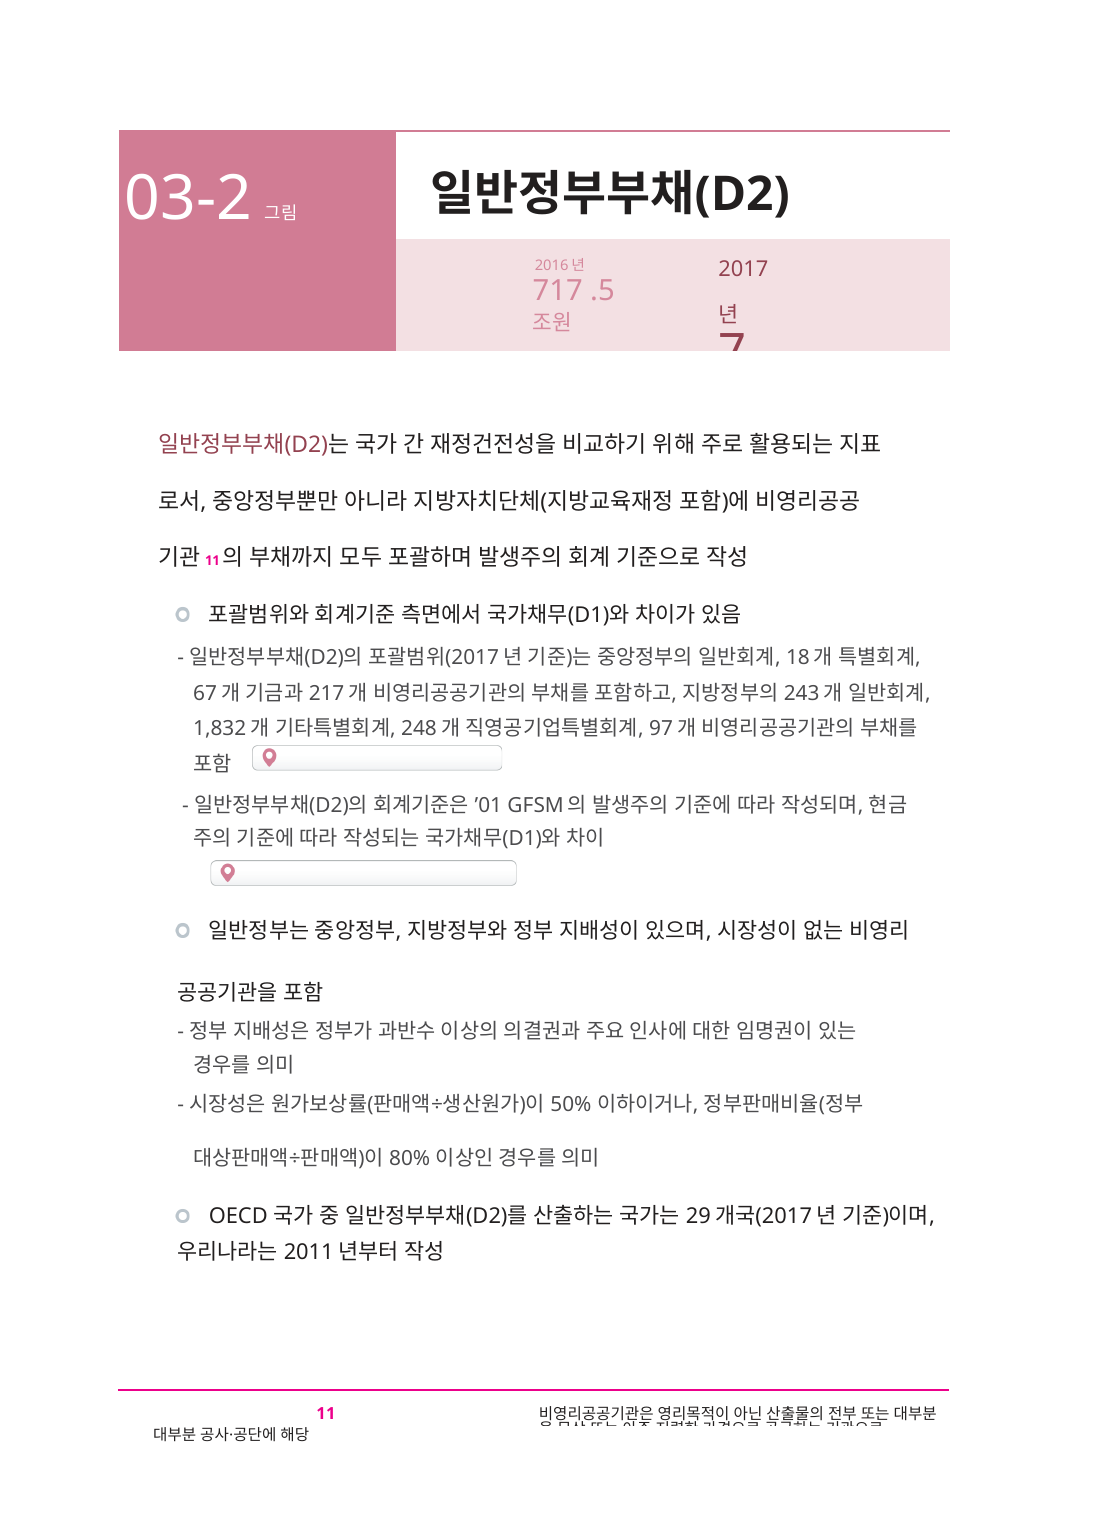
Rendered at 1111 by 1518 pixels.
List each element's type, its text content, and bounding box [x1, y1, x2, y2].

text 일반정부는 중앙정부, 지방정부와 정부 지배성이 있으며, 시장성이 없는 비영리 [156, 915, 960, 971]
picture [175, 605, 190, 623]
text 67개 기금과 217개 비영리공공기관의 부채를 포함하고, 지방정부의 243개 일반회계, [193, 683, 960, 704]
text - 일반정부부채(D2)의 회계기준은 ’01 GFSM의 발생주의 기준에 따라 작성되며, 현금 [129, 796, 960, 816]
text - 시장성은 원가보상률(판매액÷생산원가)이 50% 이하이거나, 정부판매비율(정부 [177, 1095, 960, 1136]
text 1,832개 기타특별회계, 248개 직영공기업특별회계, 97개 비영리공공기관의 부채를 [193, 719, 960, 739]
text OECD 국가 중 일반정부부채(D2)를 산출하는 국가는 29개국(2017년 기준)이며, [156, 1201, 960, 1230]
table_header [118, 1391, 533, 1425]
text 주의 기준에 따라 작성되는 국가채무(D1)와 차이 [193, 829, 960, 850]
text 대부분 공사·공단에 해당 [153, 1427, 960, 1443]
text 포괄범위와 회계기준 측면에서 국가채무(D1)와 차이가 있음 [156, 599, 960, 628]
picture [175, 1207, 190, 1224]
text 기관11의 부채까지 모두 포괄하며 발생주의 회계 기준으로 작성 [158, 544, 960, 570]
text 대상판매액÷판매액)이 80% 이상인 경우를 의미 [193, 1149, 960, 1170]
text 일반정부부채(D2)는 국가 간 재정건전성을 비교하기 위해 주로 활용되는 지표 [158, 434, 960, 480]
text 공공기관을 포함 [177, 983, 960, 1005]
text - 정부 지배성은 정부가 과반수 이상의 의결권과 주요 인사에 대한 임명권이 있는 [177, 1022, 960, 1043]
text 경우를 의미 [193, 1055, 960, 1076]
picture [250, 743, 503, 771]
picture [210, 860, 517, 886]
text 우리나라는 2011년부터 작성 [177, 1242, 960, 1264]
picture [175, 922, 190, 939]
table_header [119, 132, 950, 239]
text - 일반정부부채(D2)의 포괄범위(2017년 기준)는 중앙정부의 일반회계, 18개 특별회계, [177, 648, 960, 669]
text 로서, 중앙정부뿐만 아니라 지방자치단체(지방교육재정 포함)에 비영리공공 [158, 491, 960, 537]
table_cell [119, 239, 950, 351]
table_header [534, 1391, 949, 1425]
